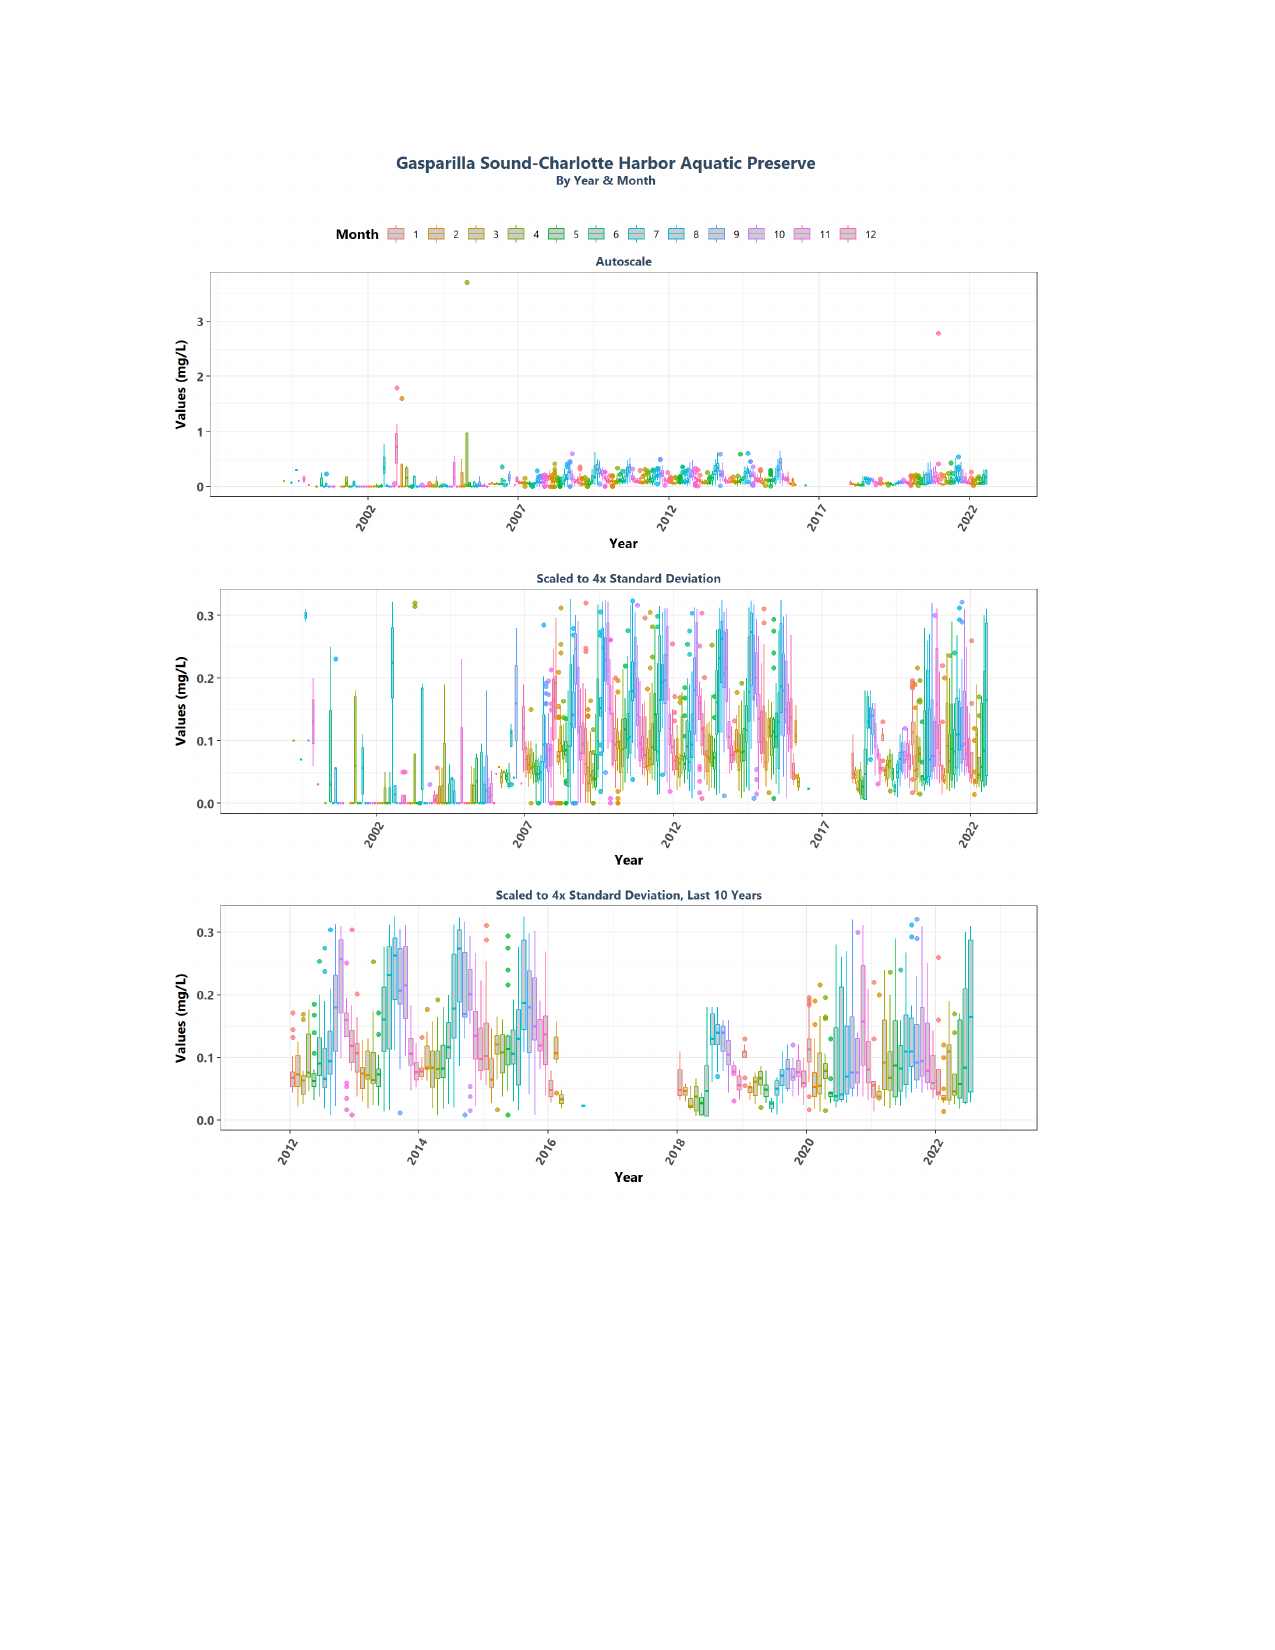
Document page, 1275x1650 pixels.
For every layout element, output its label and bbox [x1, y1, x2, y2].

picture [168, 150, 1044, 1200]
